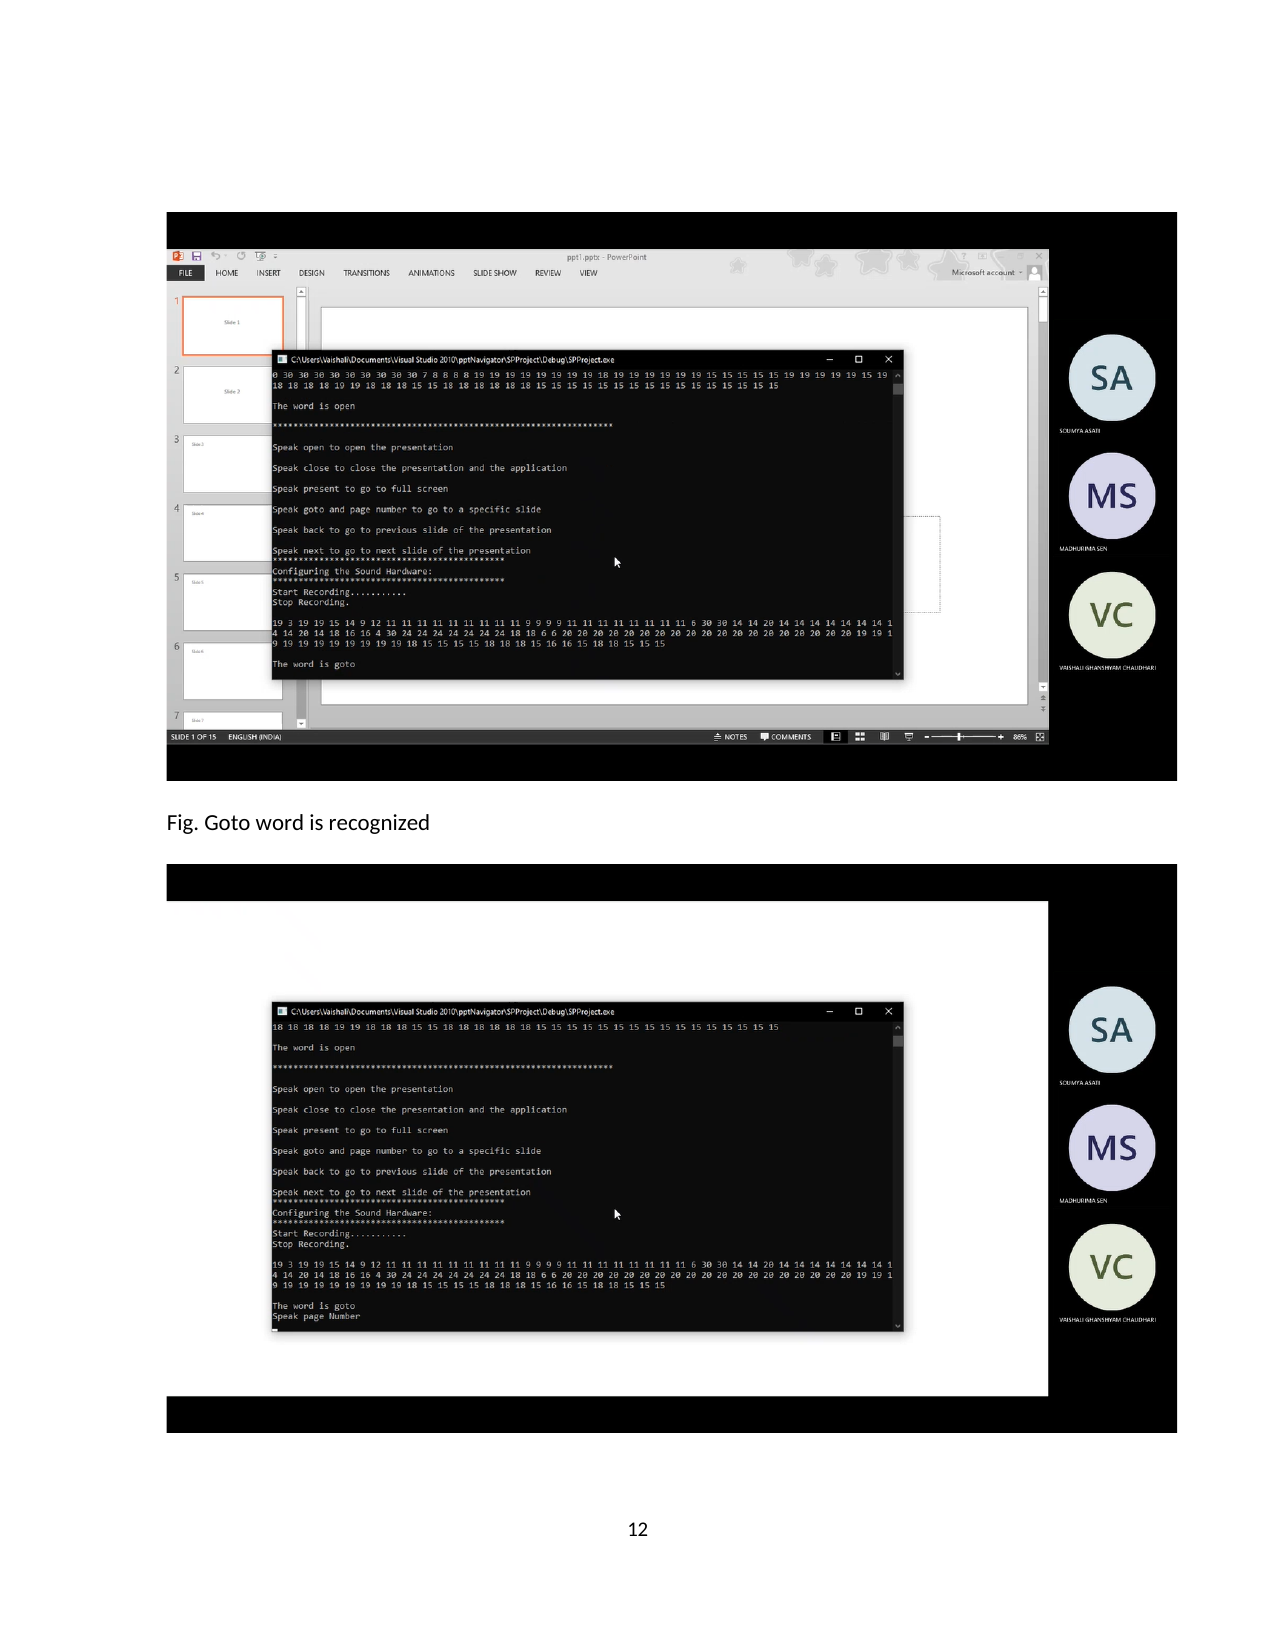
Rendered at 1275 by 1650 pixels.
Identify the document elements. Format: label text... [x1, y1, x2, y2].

picture [166, 864, 1178, 1433]
text Fig. Goto word is recognized [167, 808, 1177, 836]
picture [166, 212, 1178, 781]
